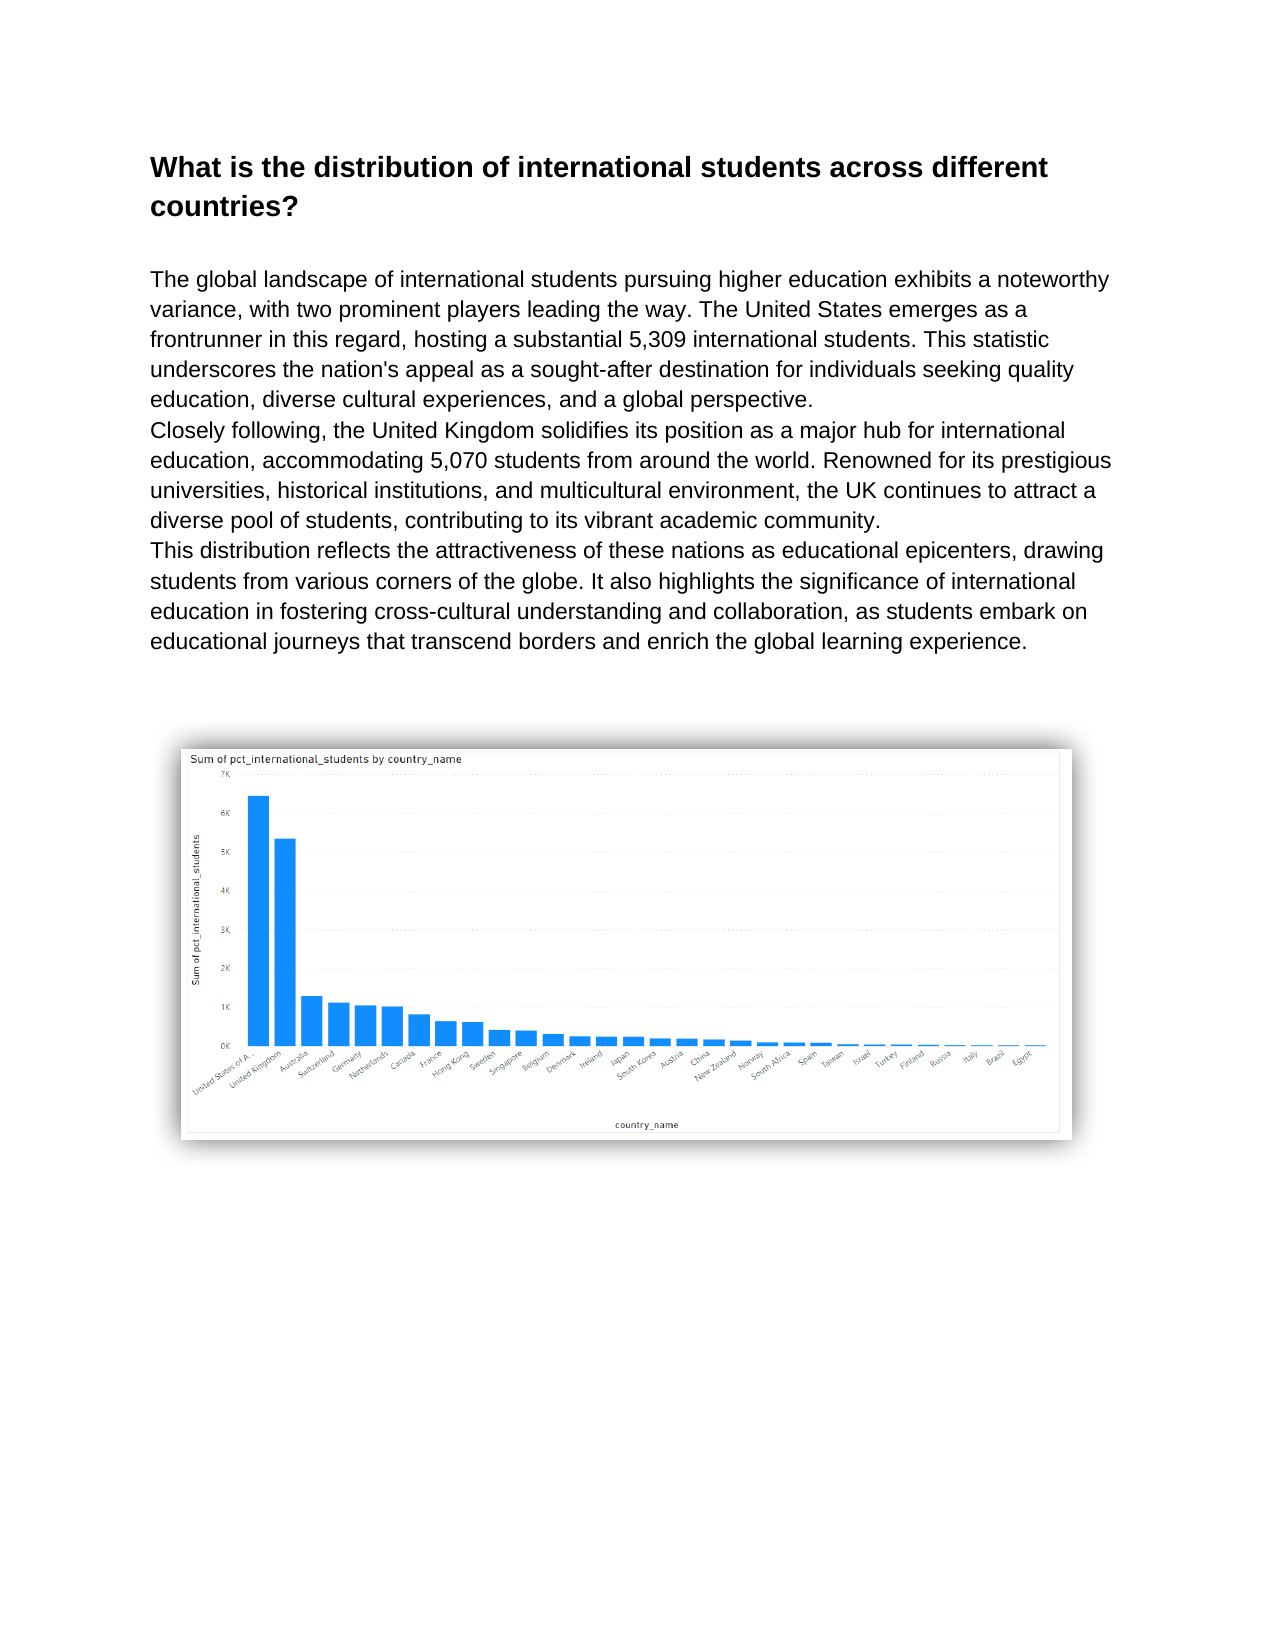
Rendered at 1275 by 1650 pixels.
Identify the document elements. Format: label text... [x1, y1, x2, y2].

picture [181, 749, 1072, 1140]
text This distribution reflects the attractiveness of these nations as educational epicenters, drawing students from various corners of the globe. It also highlights the significance of international education in fostering cross-cultural understanding and collaboration, as students embark on educational journeys that transcend borders and enrich the global learning experience. [150, 537, 1125, 654]
text Closely following, the United Kingdom solidifies its position as a major hub for international education, accommodating 5,070 students from around the world. Renowned for its prestigious universities, historical institutions, and multicultural environment, the UK continues to attract a diverse pool of students, contributing to its vibrant academic community. [150, 417, 1125, 534]
text What is the distribution of international students across different countries? [150, 150, 1125, 222]
text The global landscape of international students pursuing higher education exhibits a noteworthy variance, with two prominent players leading the way. The United States emerges as a frontrunner in this regard, hosting a substantial 5,309 international students. This statistic underscores the nation's appeal as a sought-after destination for individuals seeking quality education, diverse cultural experiences, and a global perspective. [150, 266, 1125, 413]
